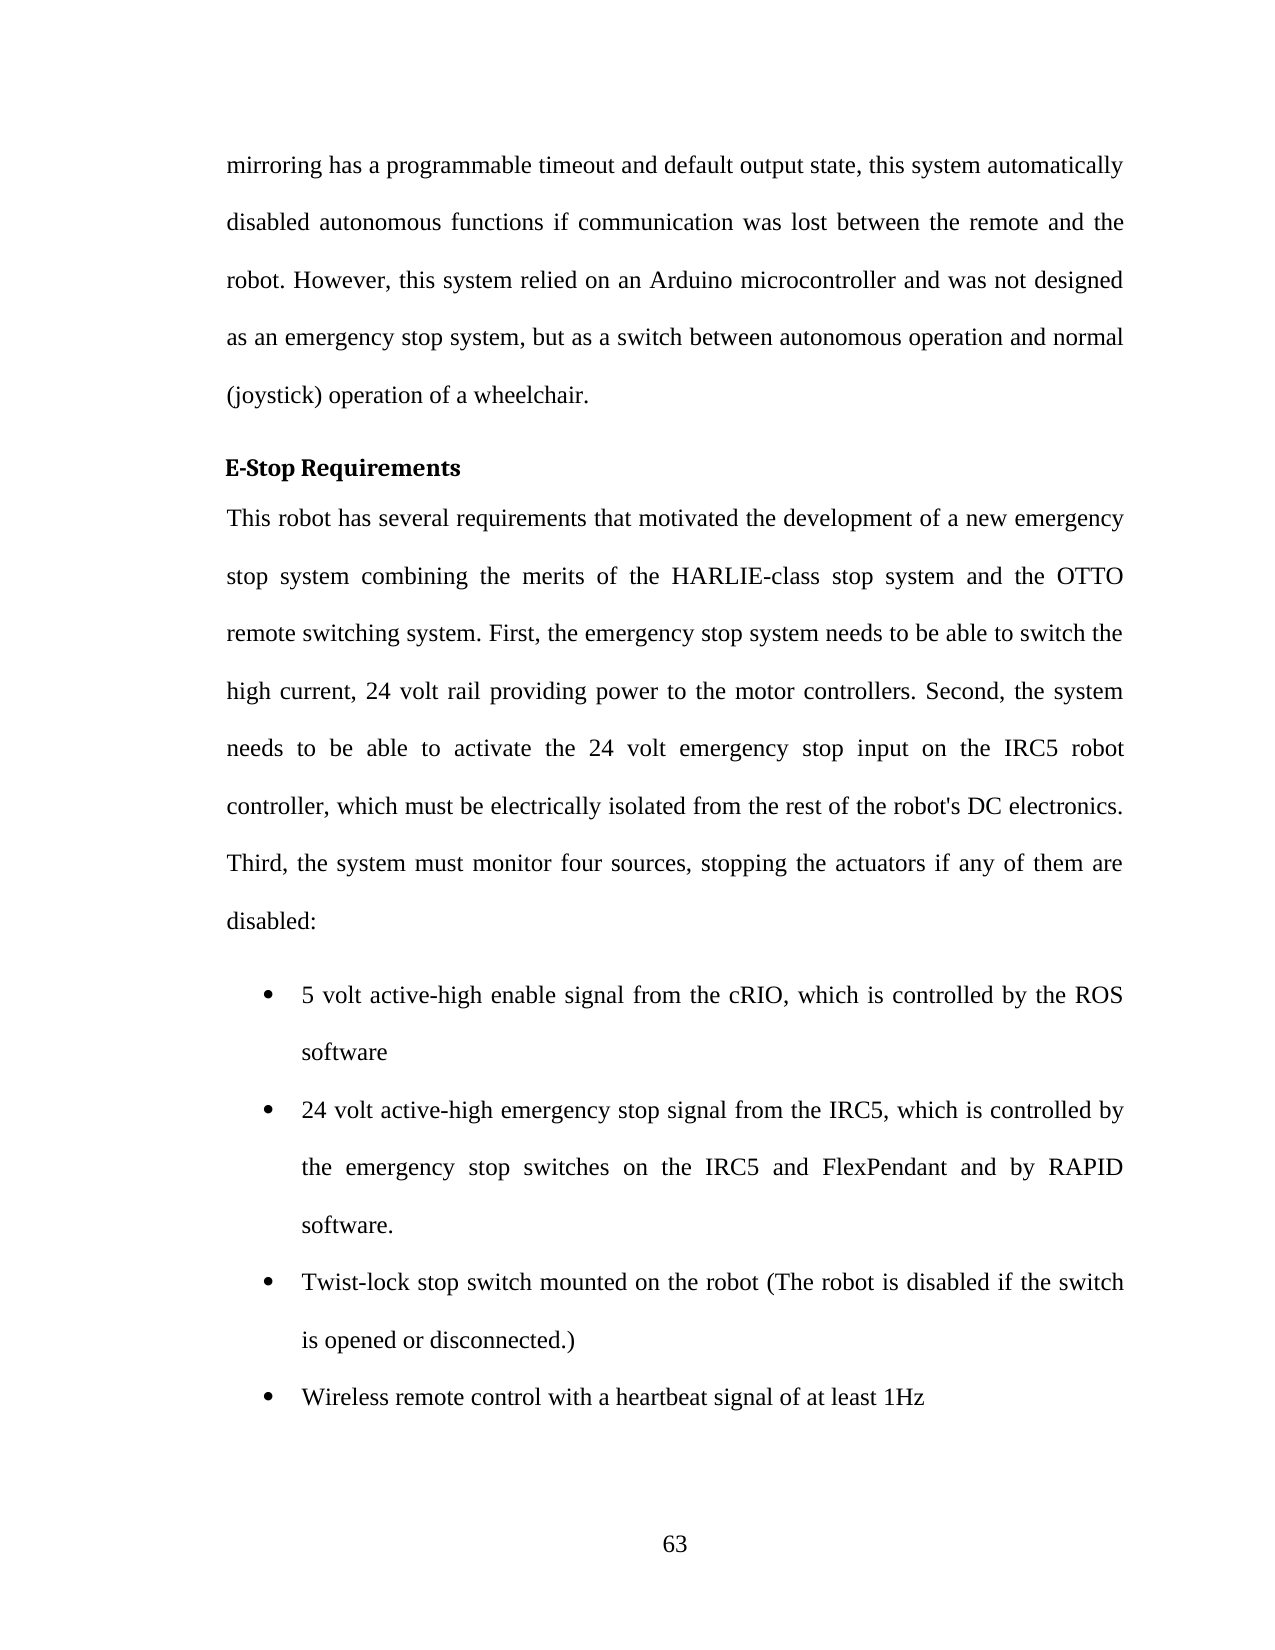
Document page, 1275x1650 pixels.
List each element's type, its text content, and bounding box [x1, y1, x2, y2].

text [226, 150, 1125, 409]
list Twist-lock stop switch mounted on the robot (The robot is disabled if the switch is opened or disconnected.) [264, 1267, 1125, 1354]
list 24 volt active-high emergency stop signal from the IRC5, which is controlled by the emergency stop switches on the IRC5 and FlexPendant and by RAPID software. [264, 1095, 1125, 1239]
subtitle E-Stop Requirements [225, 454, 1125, 483]
list 5 volt active-high enable signal from the cRIO, which is controlled by the ROS software [264, 980, 1125, 1066]
text This robot has several requirements that motivated the development of a new emergency stop system combining the merits of the HARLIE-class stop system and the OTTO remote switching system. First, the emergency stop system needs to be able to switch the high current, 24 volt rail providing power to the motor controllers. Second, the system needs to be able to activate the 24 volt emergency stop input on the IRC5 robot controller, which must be electrically isolated from the rest of the robot's DC electronics. Third, the system must monitor four sources, stopping the actuators if any of them are disabled: [226, 503, 1125, 934]
list Wireless remote control with a heartbeat signal of at least 1Hz [264, 1382, 1125, 1411]
